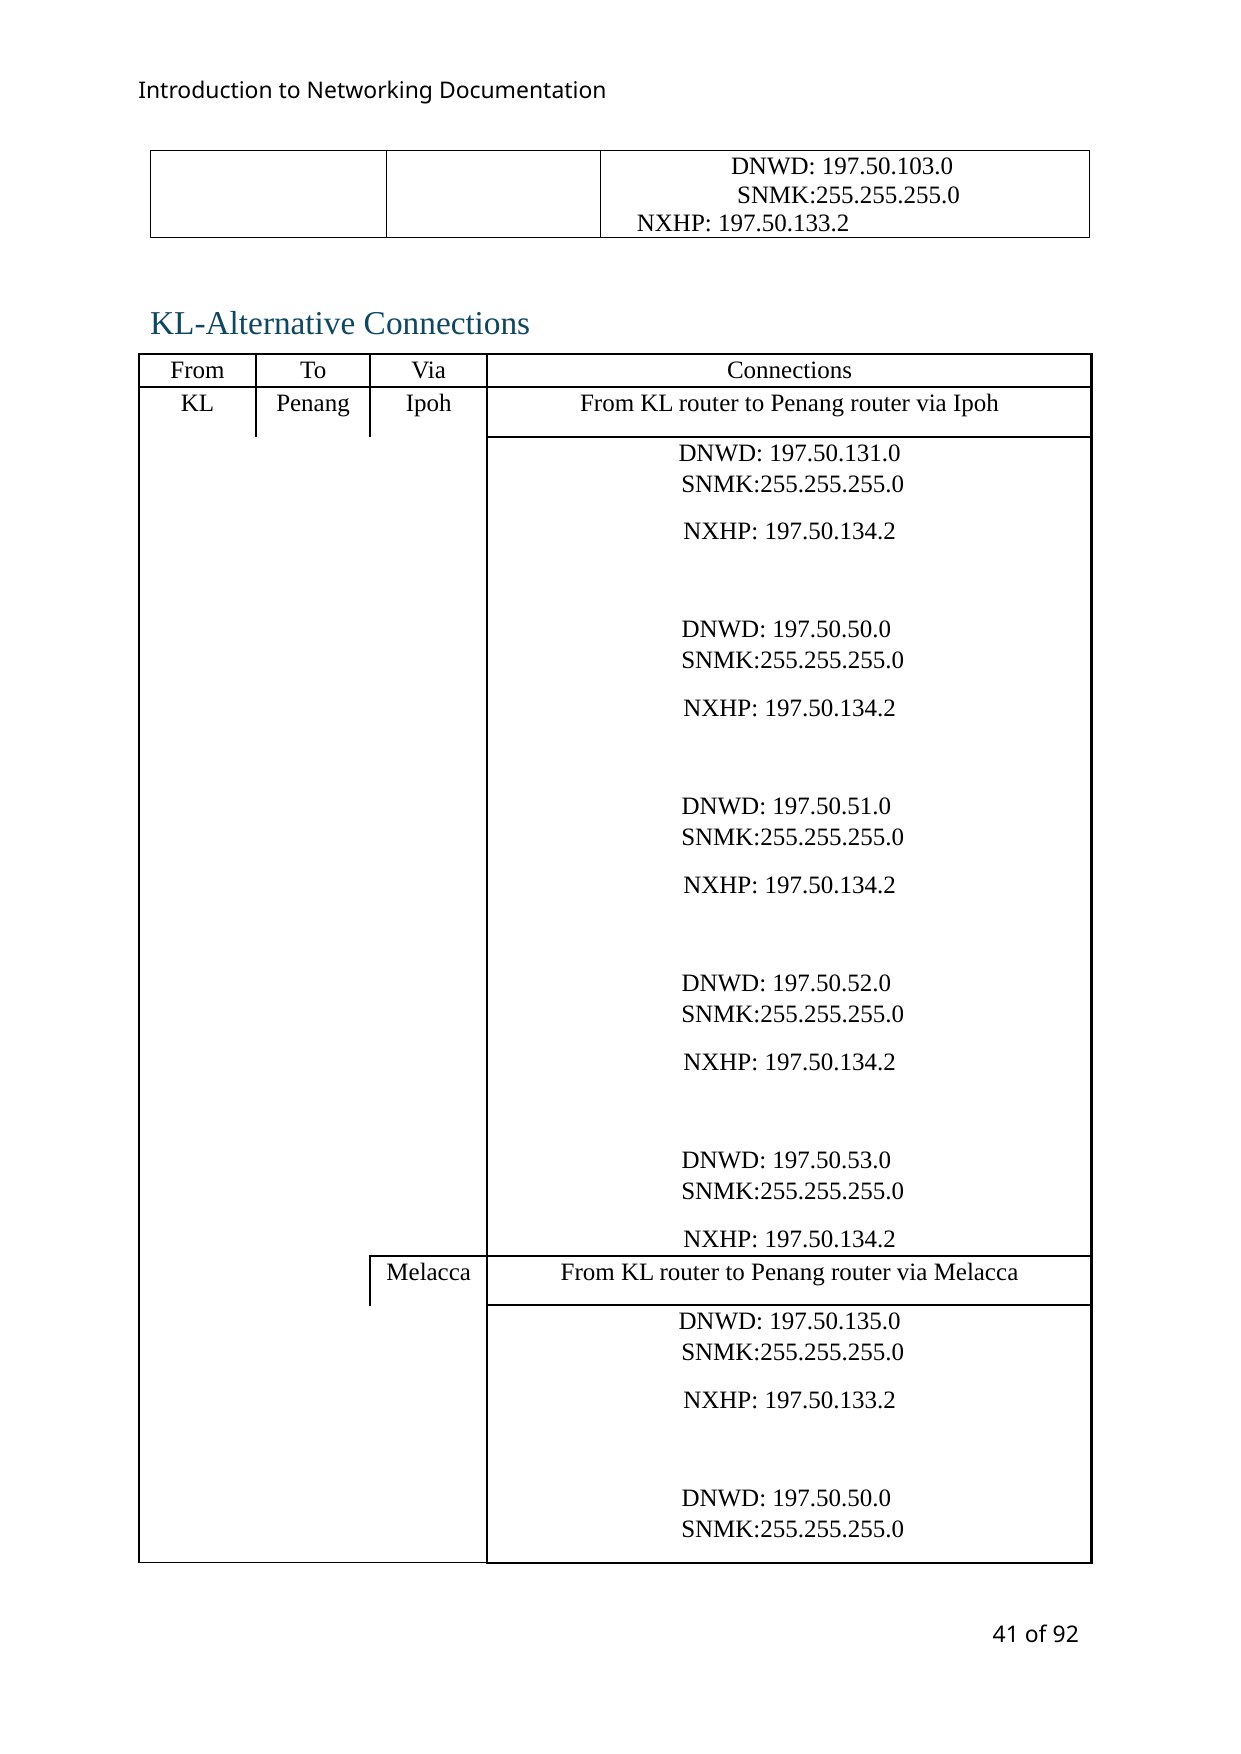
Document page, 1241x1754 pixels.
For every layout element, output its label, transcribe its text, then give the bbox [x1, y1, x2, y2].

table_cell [488, 1306, 1090, 1562]
table_cell DNWD: 197.50.131.0 SNMK:255.255.255.0 NXHP: 197.50.134.2 DNWD: 197.50.50.0 SNMK:255.255.255.0 NXHP: 197.50.134.2 DNWD: 197.50.51.0 SNMK:255.255.255.0 NXHP: 197.50.134.2 DNWD: 197.50.52.0 SNMK:255.255.255.0 NXHP: 197.50.134.2 DNWD: 197.50.53.0 SNMK:255.255.255.0 NXHP: 197.50.134.2 [488, 438, 1090, 1255]
table_cell KL [140, 388, 256, 1562]
table_cell Penang [256, 388, 370, 1562]
table_header Via [371, 355, 486, 386]
table_cell From KL router to Penang router via Ipoh [488, 388, 1090, 436]
table_header [151, 151, 386, 237]
table_header From [140, 355, 255, 386]
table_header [601, 151, 1089, 237]
subtitle KL-Alternative Connections [150, 255, 1090, 342]
table_header [387, 151, 600, 237]
table_cell From KL router to Penang router via Melacca [488, 1257, 1090, 1304]
table_header To [257, 355, 369, 386]
table_cell Melacca [370, 1257, 486, 1562]
table_header Connections [488, 355, 1090, 386]
table_cell Ipoh [370, 388, 486, 1255]
